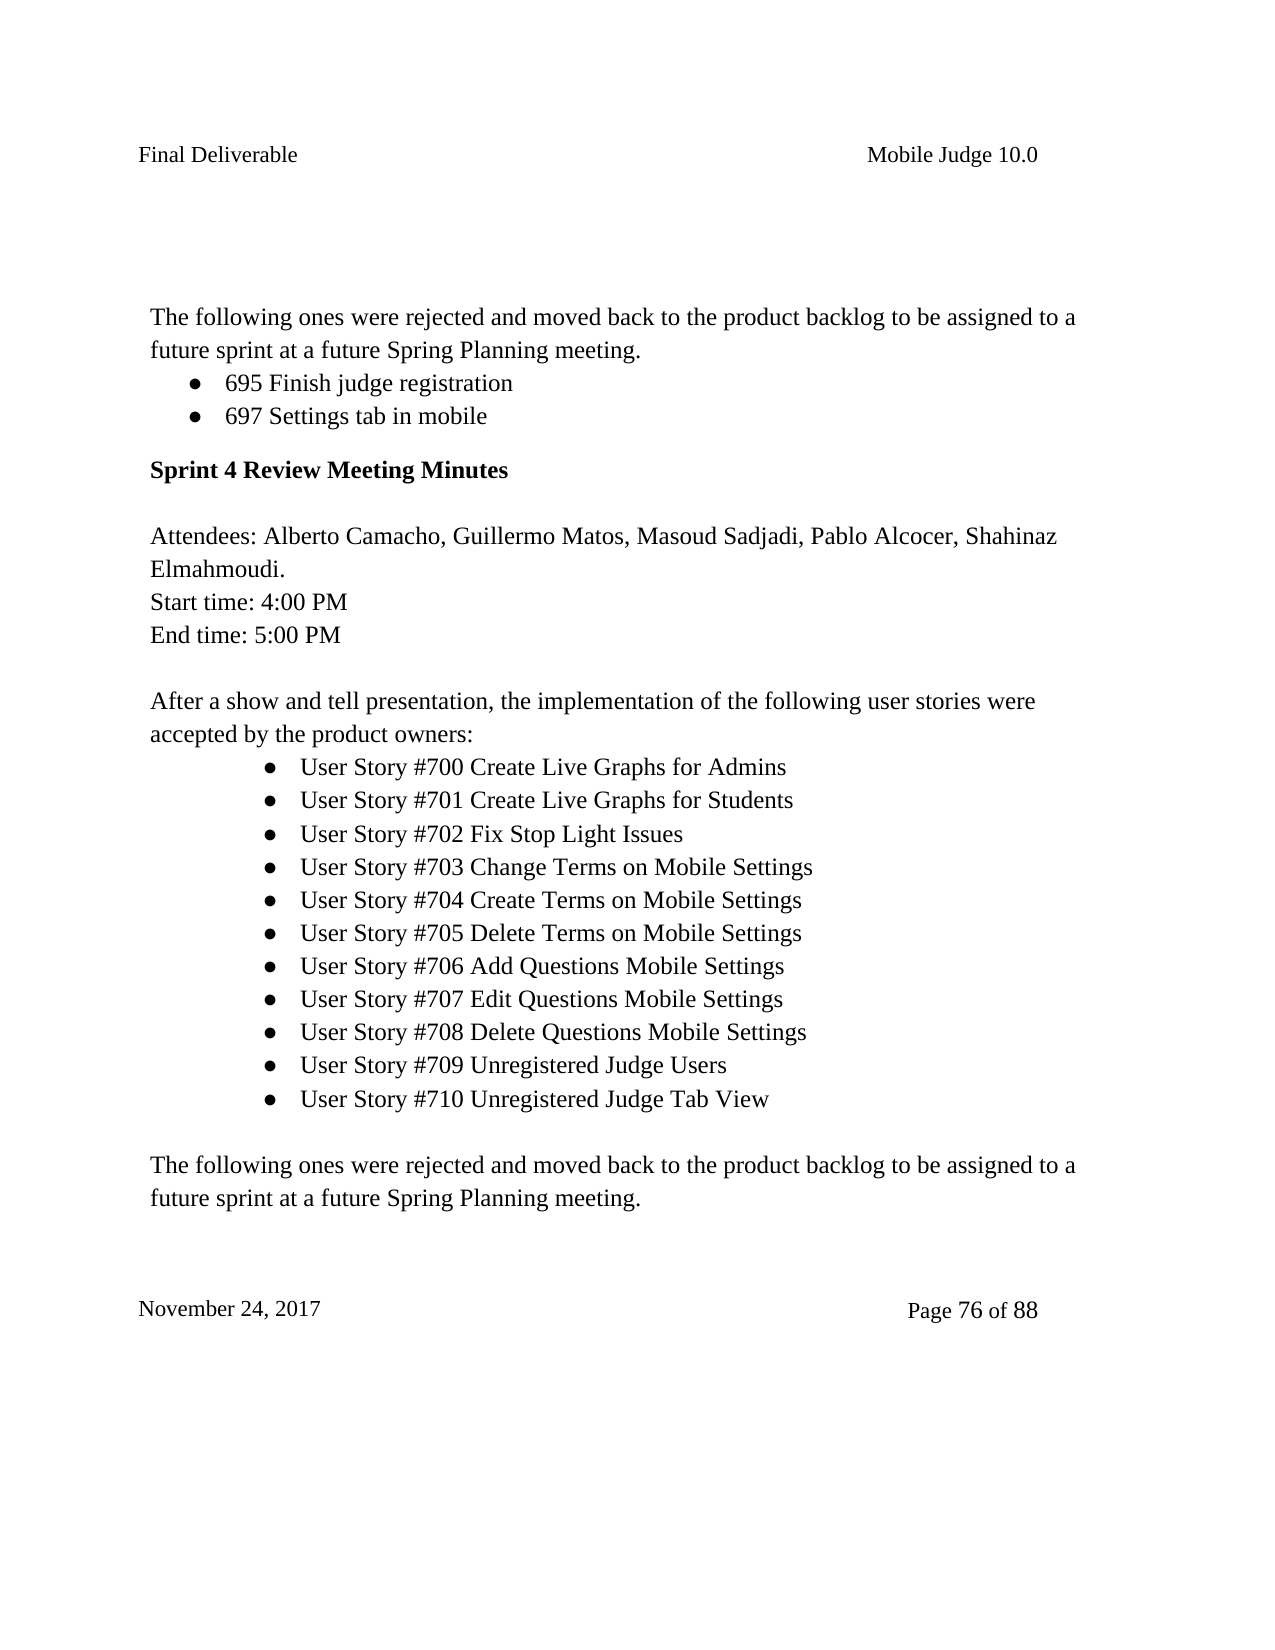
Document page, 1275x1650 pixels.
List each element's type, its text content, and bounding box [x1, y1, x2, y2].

list User Story #707 Edit Questions Mobile Settings [225, 984, 1125, 1013]
list User Story #705 Delete Terms on Mobile Settings [225, 918, 1125, 947]
list User Story #703 Change Terms on Mobile Settings [225, 852, 1125, 881]
text The following ones were rejected and moved back to the product backlog to be assigned to a future sprint at a future Spring Planning meeting. [150, 302, 1125, 364]
list User Story #710 Unregistered Judge Tab View [225, 1083, 1125, 1112]
list User Story #701 Create Live Graphs for Students [225, 785, 1125, 814]
list User Story #700 Create Live Graphs for Admins [225, 752, 1125, 781]
list User Story #708 Delete Questions Mobile Settings [225, 1017, 1125, 1046]
text End time: 5:00 PM [150, 620, 1125, 649]
subtitle Sprint 4 Review Meeting Minutes [150, 455, 1125, 484]
list User Story #704 Create Terms on Mobile Settings [225, 885, 1125, 914]
list 695 Finish judge registration [187, 368, 1125, 397]
list User Story #706 Add Questions Mobile Settings [225, 951, 1125, 980]
text Attendees: Alberto Camacho, Guillermo Matos, Masoud Sadjadi, Pablo Alcocer, Shahinaz Elmahmoudi. [150, 521, 1125, 583]
text Start time: 4:00 PM [150, 587, 1125, 616]
list User Story #702 Fix Stop Light Issues [225, 818, 1125, 847]
list 697 Settings tab in mobile [187, 401, 1125, 430]
list User Story #709 Unregistered Judge Users [225, 1050, 1125, 1079]
text The following ones were rejected and moved back to the product backlog to be assigned to a future sprint at a future Spring Planning meeting. [150, 1150, 1125, 1211]
text After a show and tell presentation, the implementation of the following user stories were accepted by the product owners: [150, 686, 1125, 748]
